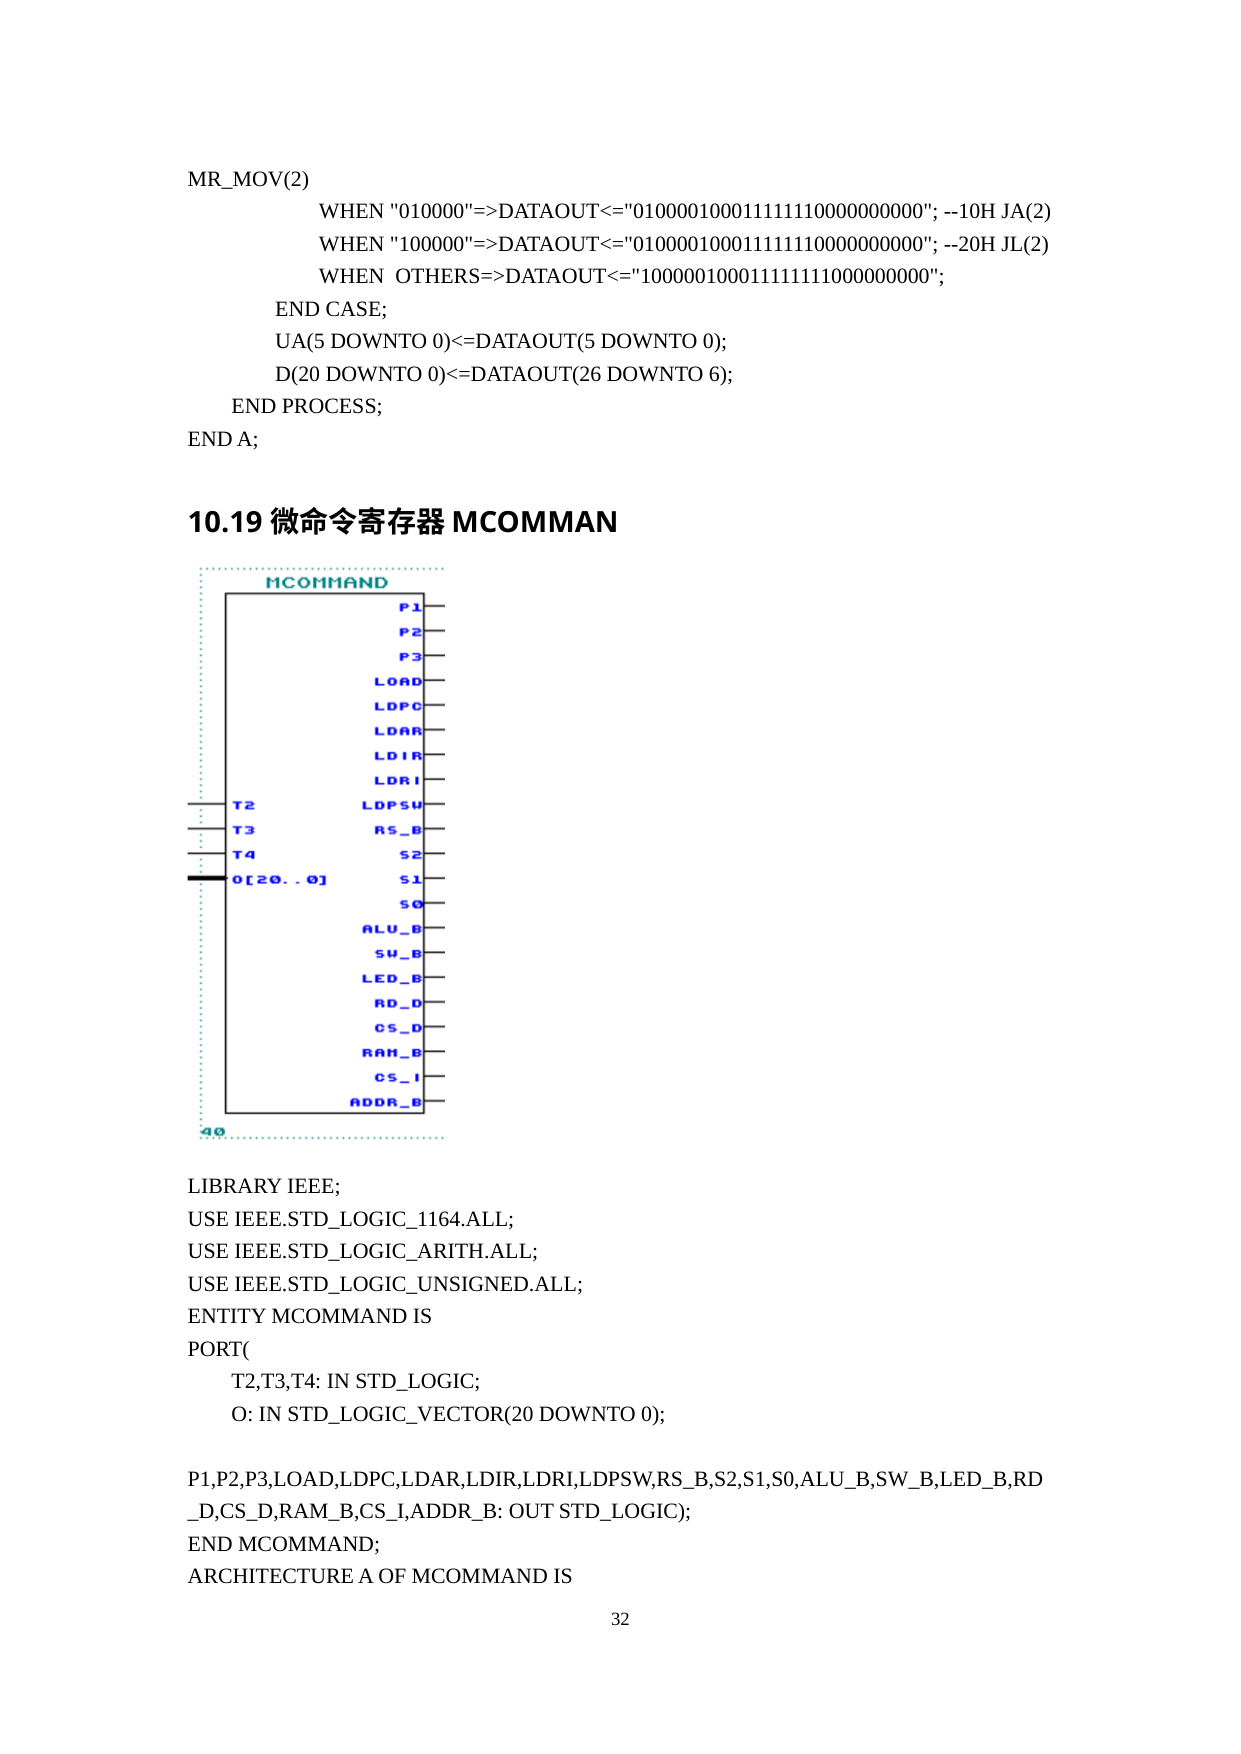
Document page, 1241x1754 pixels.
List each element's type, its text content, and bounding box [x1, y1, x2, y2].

text END A; [187, 422, 1053, 454]
text LIBRARY IEEE; [187, 1169, 1053, 1202]
picture [187, 552, 445, 1148]
text END CASE; [187, 292, 1053, 324]
subtitle 10.19 微命令寄存器MCOMMAN [187, 487, 1053, 552]
text ENTITY MCOMMAND IS [187, 1299, 1053, 1332]
text USE IEEE.STD_LOGIC_1164.ALL; [187, 1202, 1053, 1234]
text ARCHITECTURE A OF MCOMMAND IS [187, 1559, 1053, 1592]
text END PROCESS; [187, 389, 1053, 422]
text USE IEEE.STD_LOGIC_ARITH.ALL; [187, 1234, 1053, 1267]
text O: IN STD_LOGIC_VECTOR(20 DOWNTO 0); [187, 1397, 1053, 1429]
text USE IEEE.STD_LOGIC_UNSIGNED.ALL; [187, 1267, 1053, 1299]
text UA(5 DOWNTO 0)<=DATAOUT(5 DOWNTO 0); [187, 324, 1053, 357]
text PORT( [187, 1332, 1053, 1364]
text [187, 162, 1053, 194]
text T2,T3,T4: IN STD_LOGIC; [187, 1364, 1053, 1397]
text D(20 DOWNTO 0)<=DATAOUT(26 DOWNTO 6); [187, 357, 1053, 389]
text WHEN "100000"=>DATAOUT<="010000100011111110000000000"; --20H JL(2) [187, 227, 1053, 259]
text WHEN "010000"=>DATAOUT<="010000100011111110000000000"; --10H JA(2) [187, 194, 1053, 227]
text END MCOMMAND; [187, 1527, 1053, 1559]
text WHEN OTHERS=>DATAOUT<="100000100011111111000000000"; [187, 259, 1053, 292]
text P1,P2,P3,LOAD,LDPC,LDAR,LDIR,LDRI,LDPSW,RS_B,S2,S1,S0,ALU_B,SW_B,LED_B,RD_D,CS_D,RAM_B,CS_I,ADDR_B: OUT STD_LOGIC); [187, 1429, 1053, 1527]
